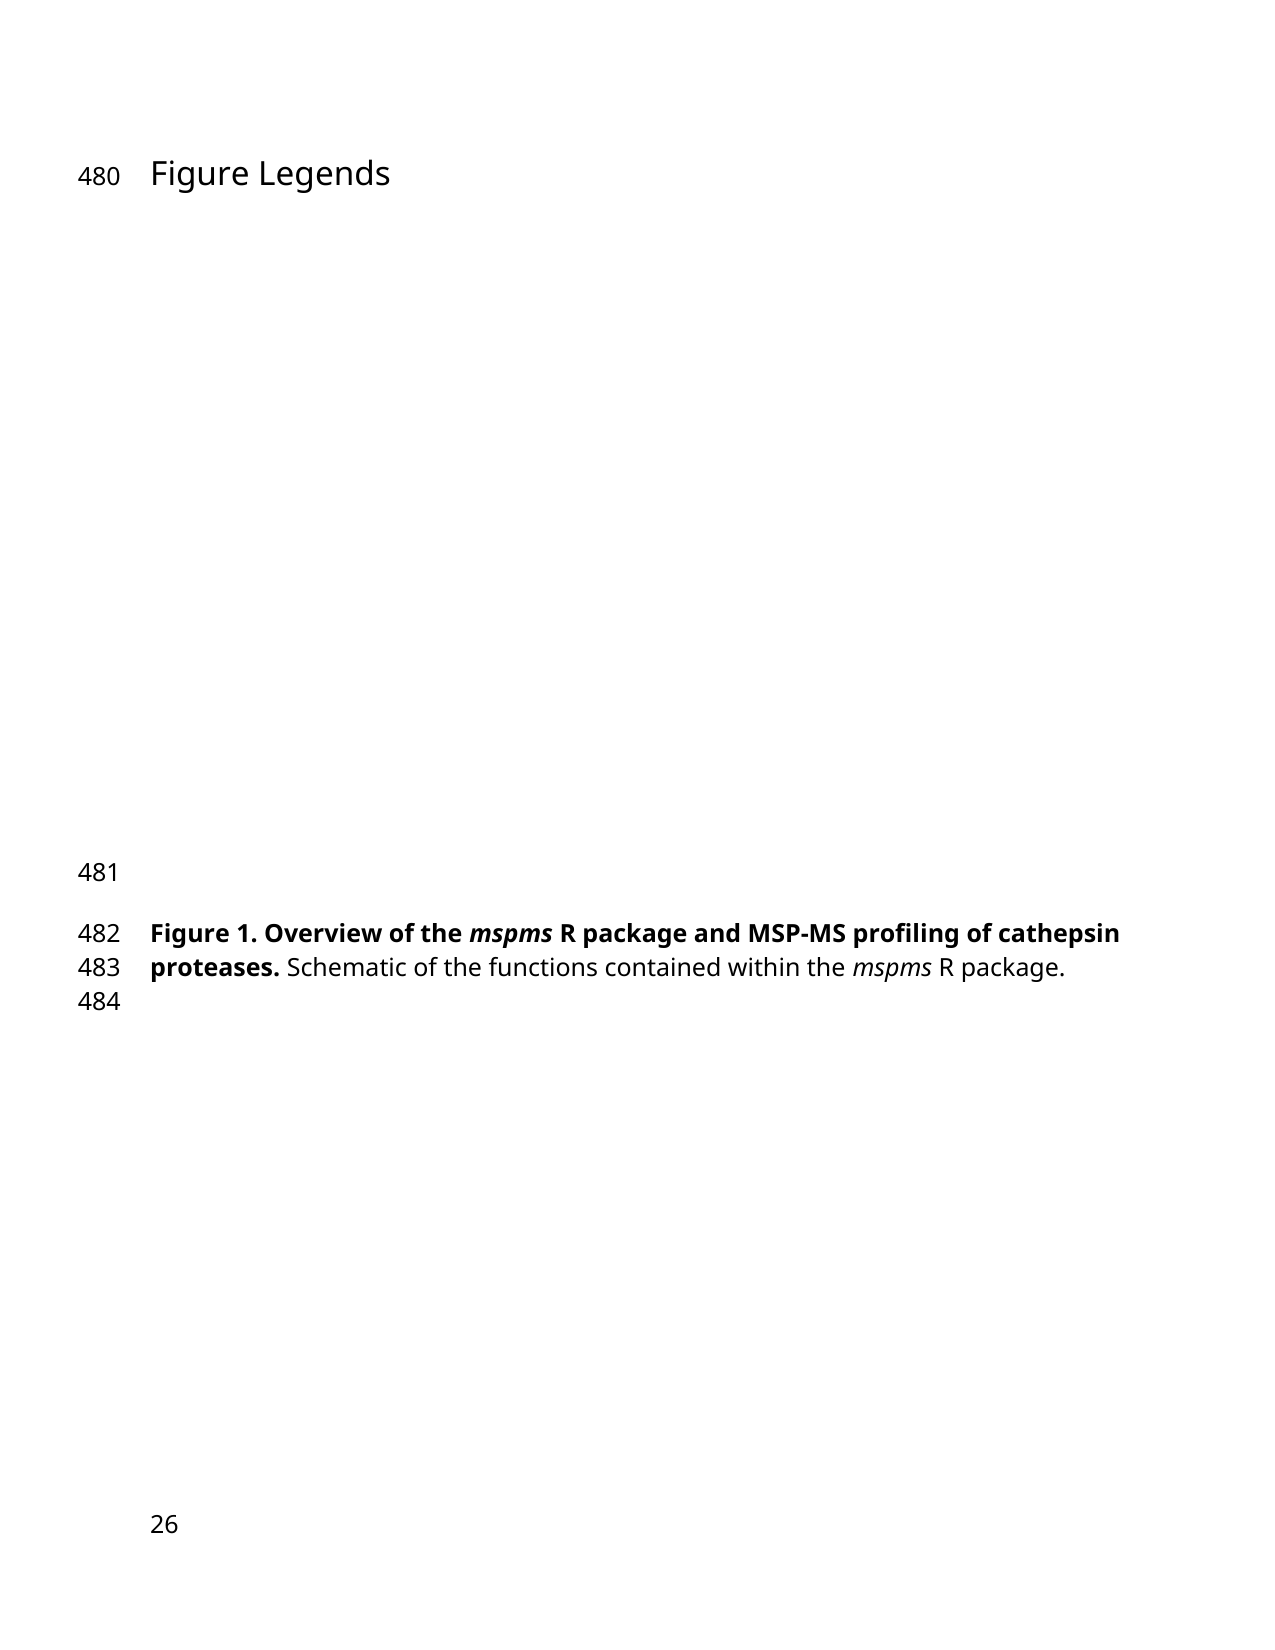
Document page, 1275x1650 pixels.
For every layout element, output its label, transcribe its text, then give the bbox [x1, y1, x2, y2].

text Figure Legends [150, 150, 1125, 881]
text Figure 1. Overview of the mspms R package and MSP-MS profiling of cathepsin proteases. Schematic of the functions contained within the mspms R package. [150, 915, 1125, 983]
